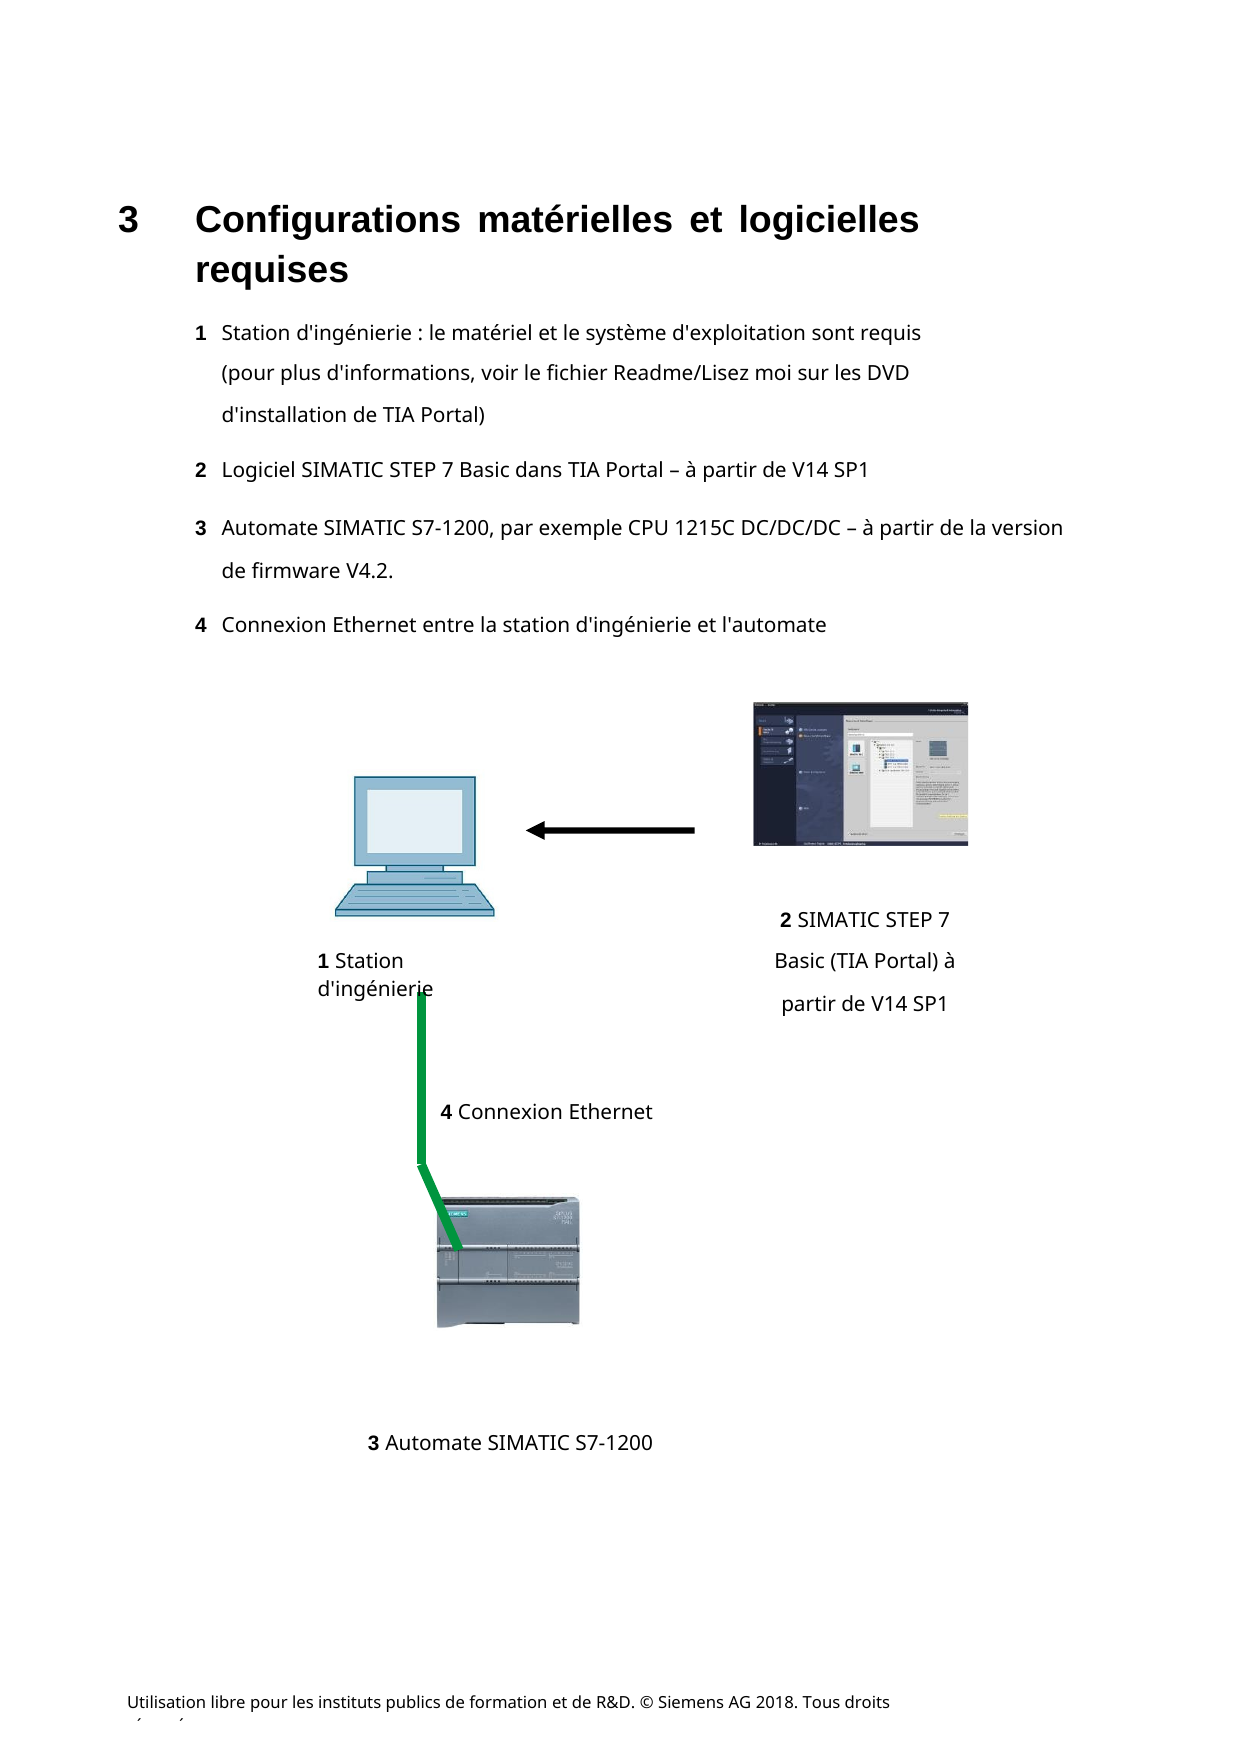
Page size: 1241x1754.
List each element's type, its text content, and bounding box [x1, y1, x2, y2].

picture [329, 769, 500, 922]
text (pour plus d'informations, voir le fichier Readme/Lisez moi sur les DVD d'installation de TIA Portal) [221, 358, 1040, 429]
picture [753, 702, 969, 846]
list Logiciel SIMATIC STEP 7 Basic dans TIA Portal – à partir de V14 SP1 [195, 455, 1161, 484]
list Automate SIMATIC S7-1200, par exemple CPU 1215C DC/DC/DC – à partir de la version de firmware V4.2. [195, 513, 1078, 584]
list Station d'ingénierie : le matériel et le système d'exploitation sont requis [195, 318, 1161, 346]
text 2 SIMATIC STEP 7 [773, 906, 956, 934]
picture [433, 1193, 583, 1331]
text 3 Automate SIMATIC S7-1200 [368, 1428, 1161, 1457]
text 4 Connexion Ethernet [440, 1097, 1161, 1125]
text 1 Station d'ingénierie [317, 946, 515, 1003]
list Connexion Ethernet entre la station d'ingénierie et l'automate [195, 610, 1161, 638]
subtitle Configurations matérielles et logicielles requises [118, 198, 923, 290]
text Basic (TIA Portal) à partir de V14 SP1 [773, 946, 956, 1017]
